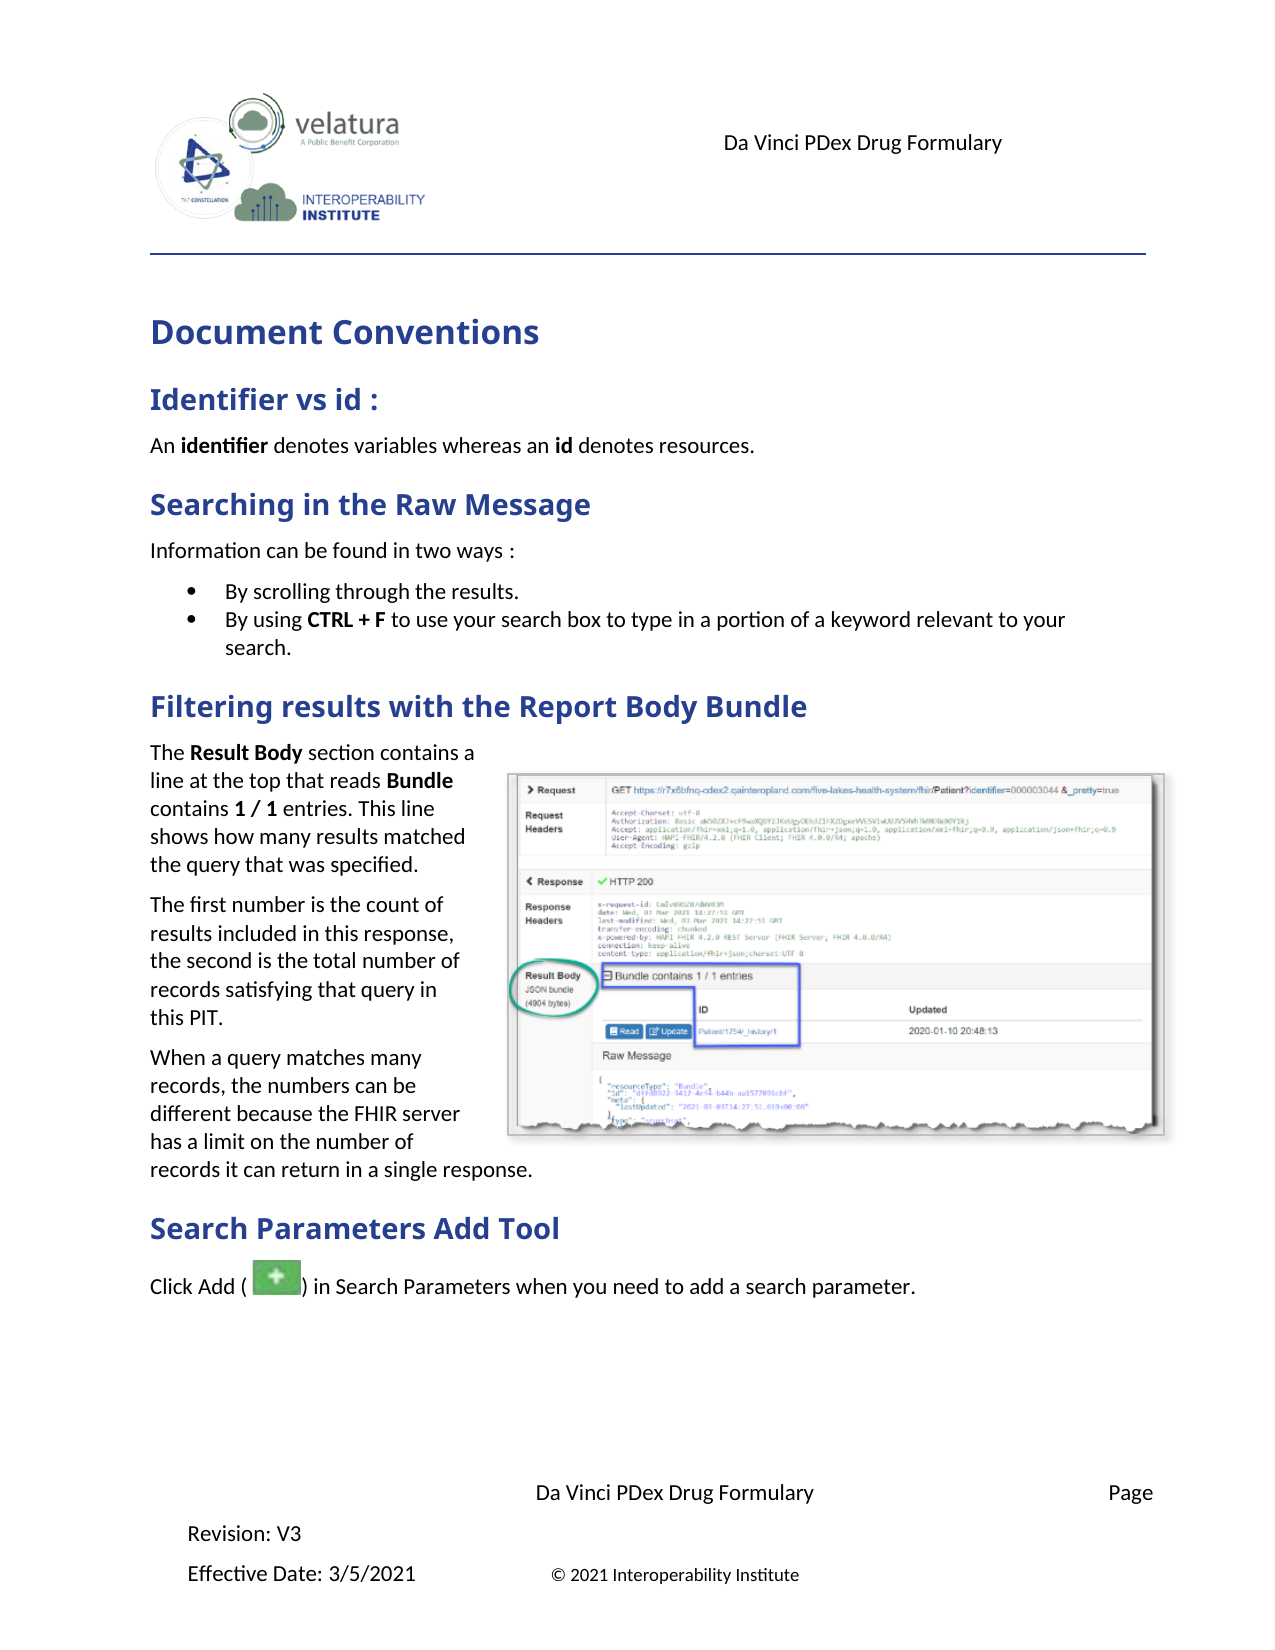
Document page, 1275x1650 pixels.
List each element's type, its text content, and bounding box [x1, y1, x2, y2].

list By using CTRL + F to use your search box to type in a portion of a keyword relevant to your search. [187, 605, 1125, 661]
subtitle Search Parameters Add Tool [150, 1208, 1125, 1248]
text When a query matches many records, the numbers can be different because the FHIR server has a limit on the number of records it can return in a single response. [150, 1043, 1125, 1183]
text Information can be found in two ways : [150, 536, 1125, 564]
picture [150, 87, 429, 229]
text The Result Body section contains a line at the top that reads Bundle contains 1 / 1 entries. This line shows how many results matched the query that was specified. [150, 738, 1125, 878]
text Click Add ( ) in Search Parameters when you need to add a search parameter. [150, 1261, 1125, 1300]
subtitle Searching in the Raw Message [150, 484, 1125, 524]
text The first number is the count of results included in this response, the second is the total number of records satisfying that query in this PIT. [150, 891, 506, 1031]
subtitle Identifier vs id : [150, 379, 1125, 418]
text An identifier denotes variables whereas an id denotes resources. [150, 431, 1125, 459]
picture [509, 775, 1163, 1134]
subtitle Filtering results with the Report Body Bundle [150, 686, 1125, 726]
list By scrolling through the results. [187, 577, 1125, 605]
subtitle Document Conventions [150, 308, 1125, 354]
picture [252, 1260, 301, 1295]
